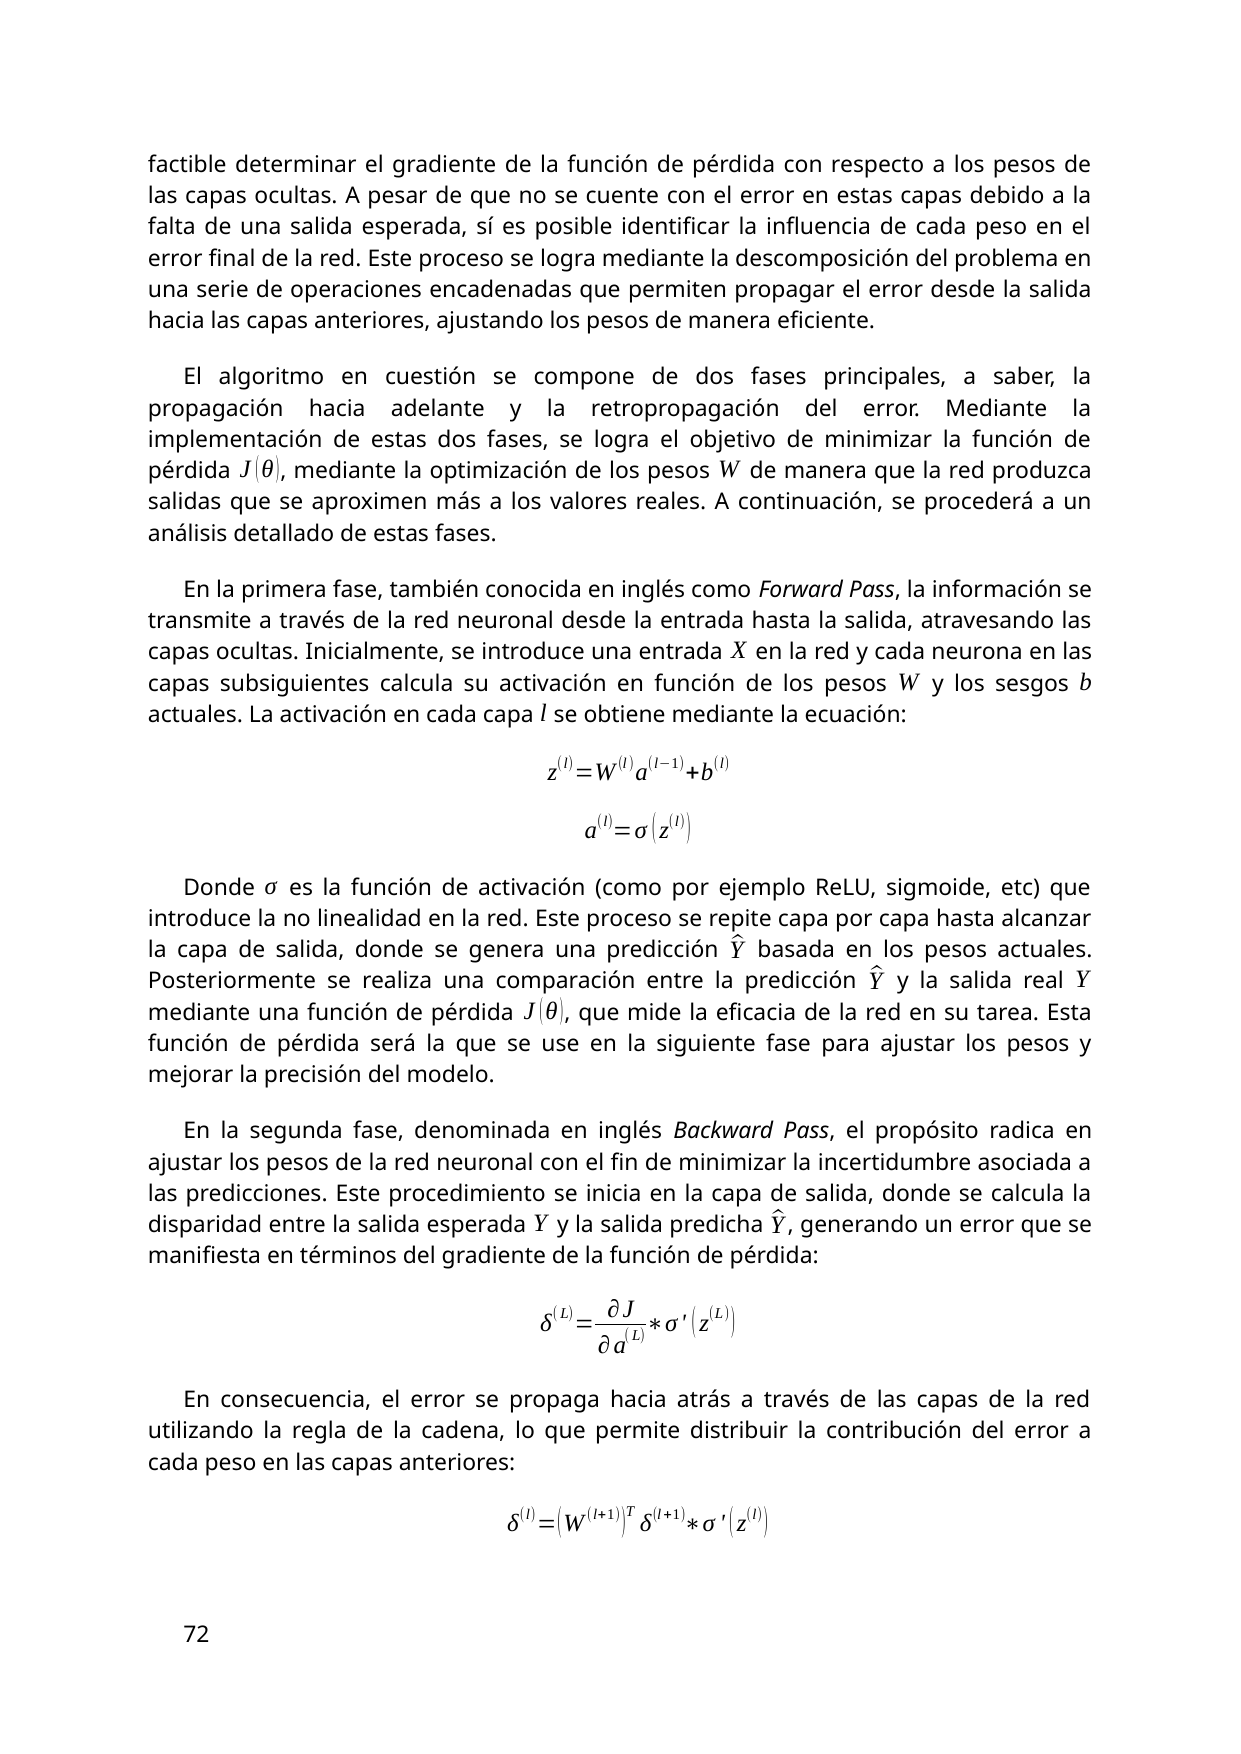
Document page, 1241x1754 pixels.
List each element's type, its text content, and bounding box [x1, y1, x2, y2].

text El algoritmo en cuestión se compone de dos fases principales, a saber, la propagación hacia adelante y la retropropagación del error. Mediante la implementación de estas dos fases, se logra el objetivo de minimizar la función de pérdida , mediante la optimización de los pesos de manera que la red produzca salidas que se aproximen más a los valores reales. A continuación, se procederá a un análisis detallado de estas fases. [148, 360, 1092, 548]
text Donde es la función de activación (como por ejemplo ReLU, sigmoide, etc) que introduce la no linealidad en la red. Este proceso se repite capa por capa hasta alcanzar la capa de salida, donde se genera una predicción basada en los pesos actuales. Posteriormente se realiza una comparación entre la predicción y la salida real mediante una función de pérdida , que mide la eficacia de la red en su tarea. Esta función de pérdida será la que se use en la siguiente fase para ajustar los pesos y mejorar la precisión del modelo. [148, 870, 1092, 1089]
text En consecuencia, el error se propaga hacia atrás a través de las capas de la red utilizando la regla de la cadena, lo que permite distribuir la contribución del error a cada peso en las capas anteriores: [148, 1383, 1092, 1477]
text En la segunda fase, denominada en inglés Backward Pass, el propósito radica en ajustar los pesos de la red neuronal con el fin de minimizar la incertidumbre asociada a las predicciones. Este procedimiento se inicia en la capa de salida, donde se calcula la disparidad entre la salida esperada y la salida predicha , generando un error que se manifiesta en términos del gradiente de la función de pérdida: [148, 1114, 1092, 1270]
text En la primera fase, también conocida en inglés como Forward Pass, la información se transmite a través de la red neuronal desde la entrada hasta la salida, atravesando las capas ocultas. Inicialmente, se introduce una entrada en la red y cada neurona en las capas subsiguientes calcula su activación en función de los pesos y los sesgos actuales. La activación en cada capa se obtiene mediante la ecuación: [148, 573, 1092, 729]
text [148, 148, 1092, 335]
